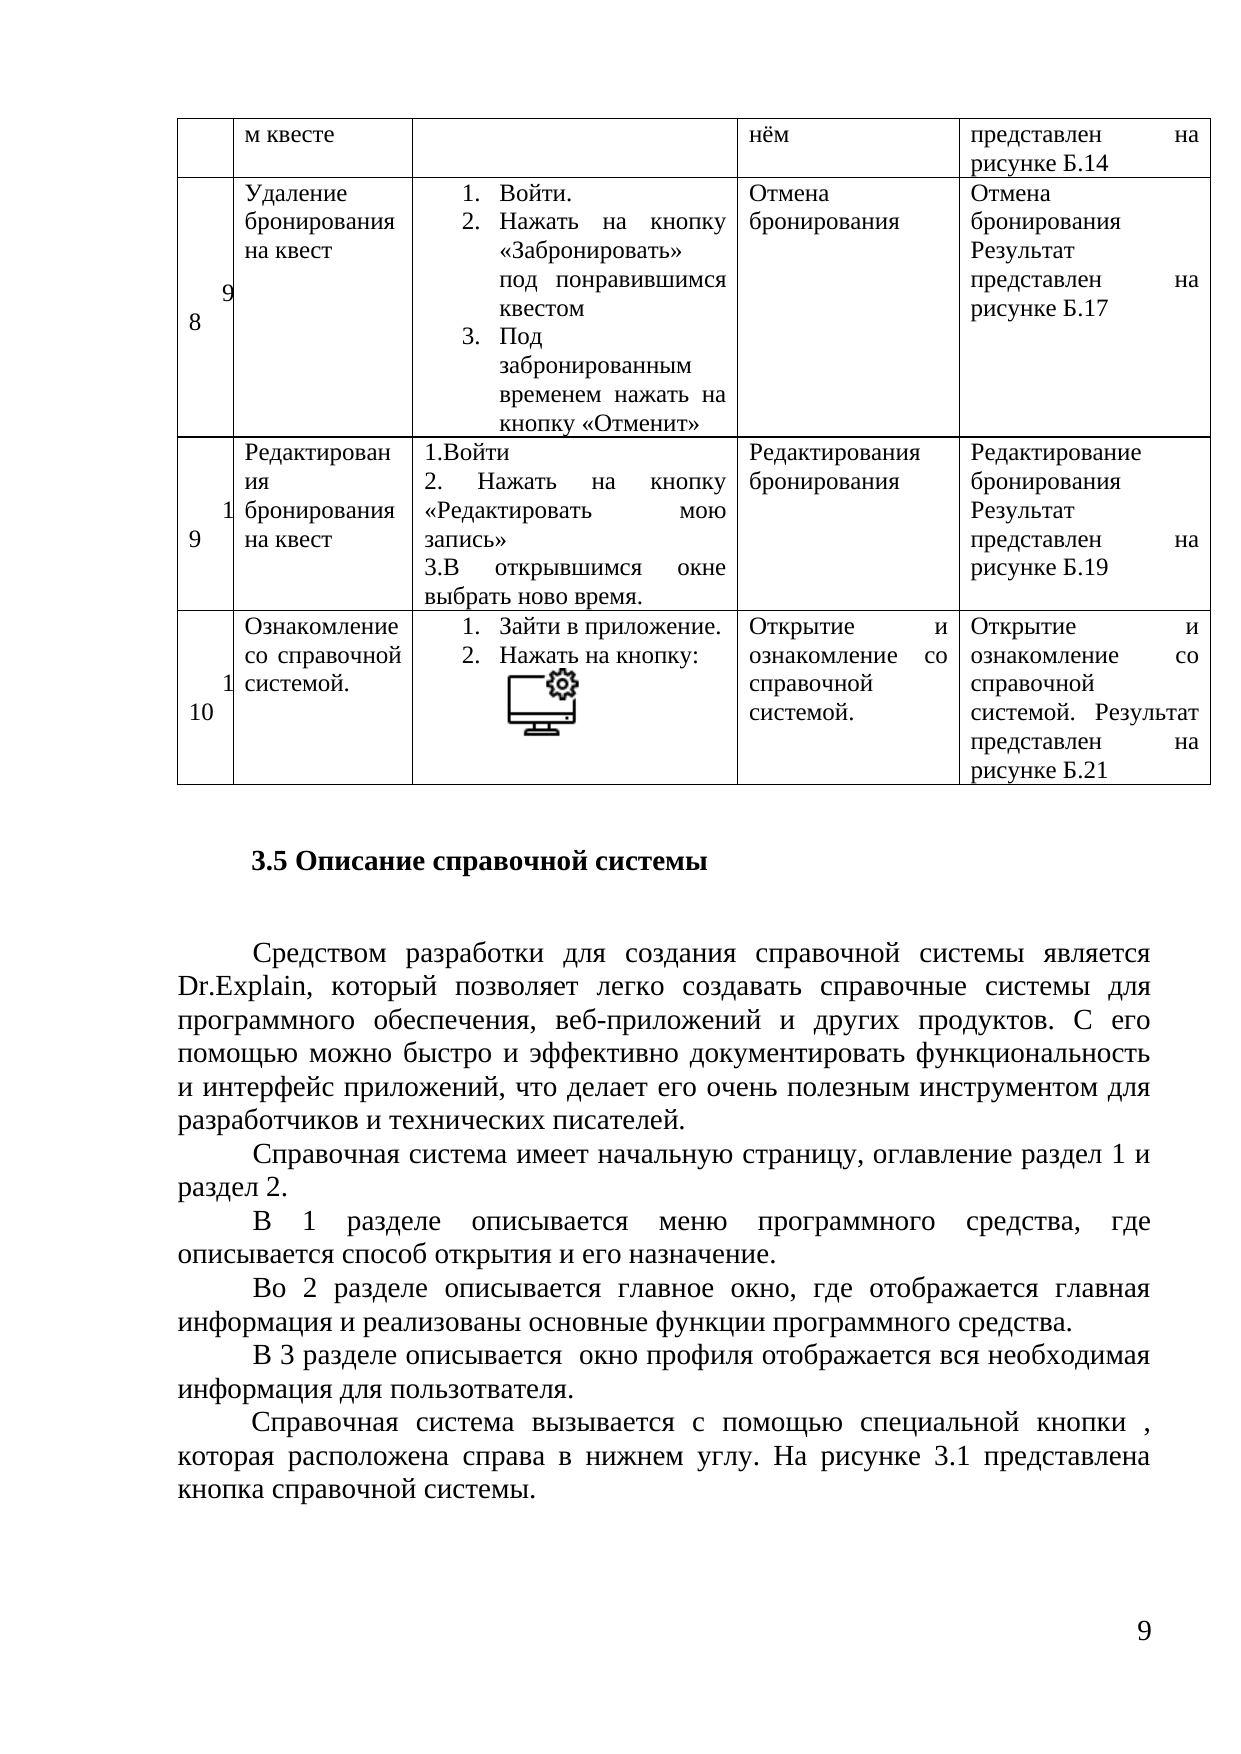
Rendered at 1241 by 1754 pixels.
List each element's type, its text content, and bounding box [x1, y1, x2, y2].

text Справочная система вызывается с помощью специальной кнопки , которая расположена справа в нижнем углу. На рисунке 3.1 представлена кнопка справочной системы. [177, 1404, 1152, 1505]
table_cell 98 [178, 178, 233, 436]
table_cell 19 [178, 438, 233, 610]
table_cell Отображение формы с квестом и всей информацией о нём . Результат представлен на рисунке Б.14 [1108, 119, 1210, 177]
table_cell Удаление бронирования на квест [234, 178, 412, 436]
list Во 2 разделе описывается главное окно, где отображается главная информация и реализованы основные функции программного средства. [177, 1270, 1152, 1337]
table_cell Открытие и ознакомление со справочной системой. Результат представлен на рисунке Б.21 [960, 611, 1210, 783]
table_cell Войти. Нажать на кнопку «Забронировать» под понравившимся квестом Под забронированным временем нажать на кнопку «Отменит» [542, 178, 737, 436]
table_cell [738, 119, 959, 177]
table_cell Редактирование бронирования Результат представлен на рисунке Б.19 [960, 438, 1210, 610]
table_cell Редактирования бронирования [738, 438, 959, 610]
picture [505, 668, 579, 742]
table_cell Зайти в приложение. Нажать на кнопку: [413, 611, 737, 783]
table_cell 87 [178, 119, 233, 177]
table_cell Ознакомление со справочной системой. [234, 611, 412, 783]
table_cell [234, 119, 412, 177]
list Справочная система имеет начальную страницу, оглавление раздел 1 и раздел 2. [177, 1136, 1152, 1203]
table_cell Открытие и ознакомление со справочной системой. [738, 611, 959, 783]
list В 1 разделе описывается меню программного средства, где описывается способ открытия и его назначение. [177, 1203, 1152, 1270]
table_cell 110 [178, 611, 233, 783]
list В 3 разделе описывается окно профиля отображается вся необходимая информация для пользотвателя. [177, 1337, 1152, 1404]
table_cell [413, 119, 737, 177]
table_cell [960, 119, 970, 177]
table_cell Войти. Нажать на кнопку «Забронировать» под понравившимся квестом Под забронированным временем нажать на кнопку «Отменит» [413, 178, 499, 436]
table_cell Отмена бронирования [738, 178, 959, 436]
table_cell Редактирования бронирования на квест [234, 438, 412, 610]
subtitle Описание справочной системы [177, 843, 1152, 876]
table_cell 1.Войти 2. Нажать на кнопку «Редактировать мою запись» 3.В открывшимся окне выбрать ново время. [413, 438, 737, 610]
table_cell Отмена бронирования Результат представлен на рисунке Б.17 [960, 178, 1210, 436]
list Средством разработки для создания справочной системы является Dr.Explain, который позволяет легко создавать справочные системы для программного обеспечения, веб-приложений и других продуктов. С его помощью можно быстро и эффективно документировать функциональность и интерфейс приложений, что делает его очень полезным инструментом для разработчиков и технических писателей. [177, 935, 1152, 1136]
